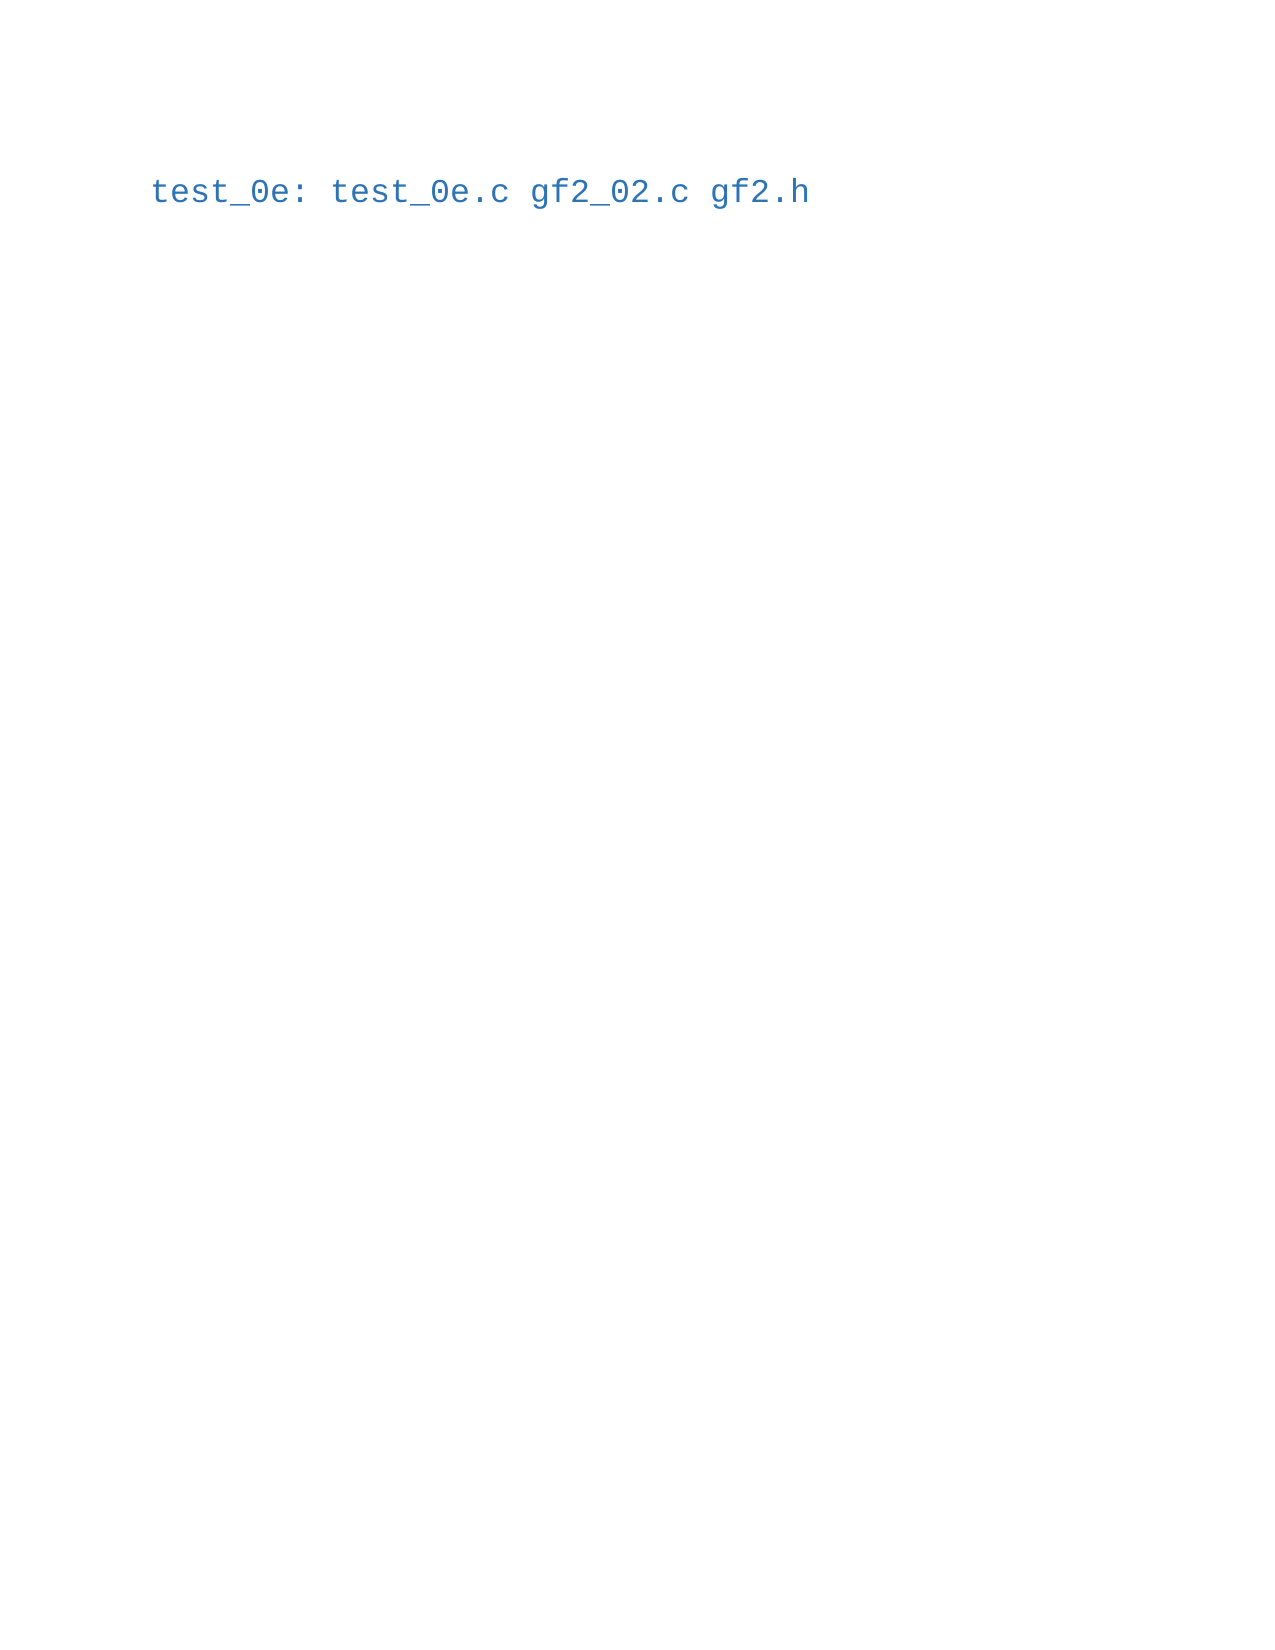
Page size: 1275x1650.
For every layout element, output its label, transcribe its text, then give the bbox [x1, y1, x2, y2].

subtitle test_0e: test_0e.c gf2_02.c gf2.h [150, 175, 1125, 213]
